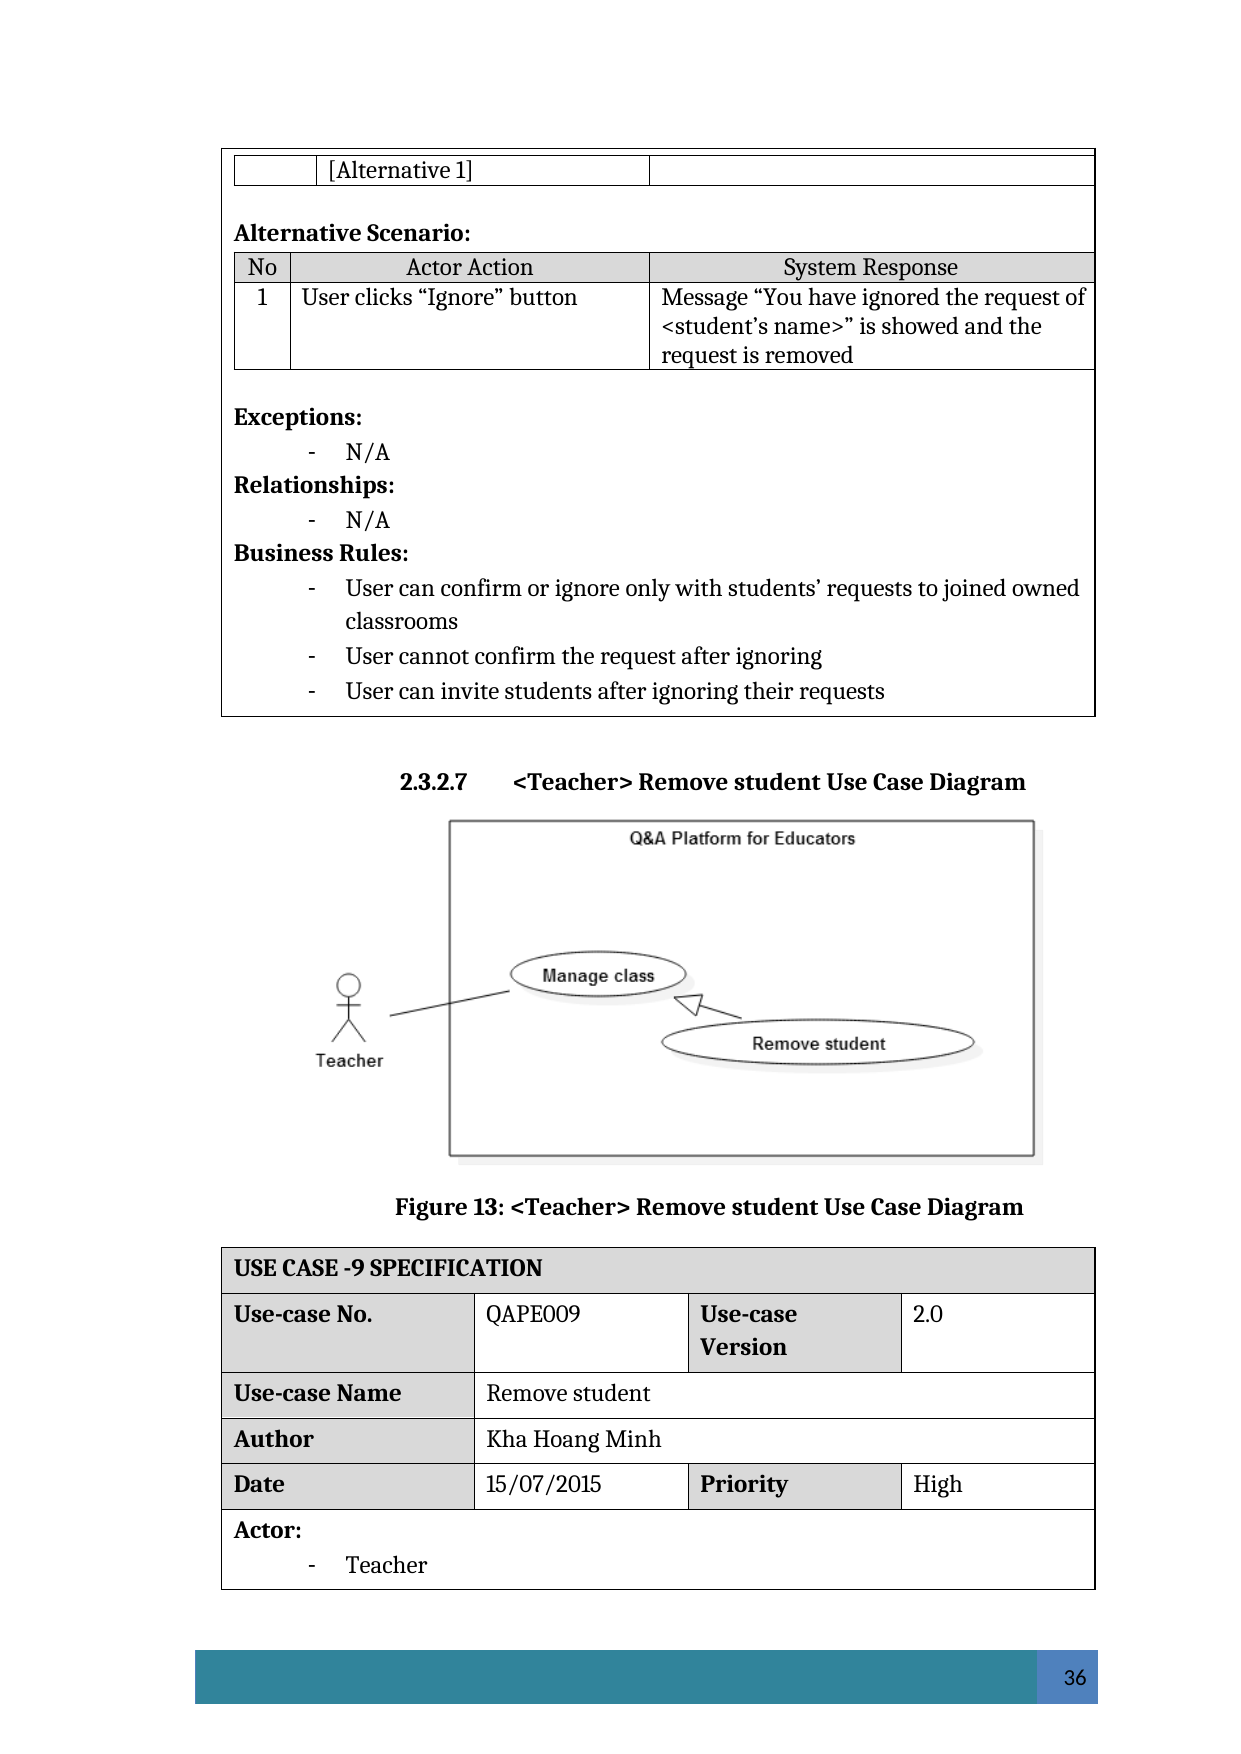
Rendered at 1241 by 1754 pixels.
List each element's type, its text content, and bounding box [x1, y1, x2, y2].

table_cell Kha Hoang Minh [475, 1419, 1094, 1463]
table_cell 2.0 [902, 1294, 1094, 1372]
table_cell Use-case No. [222, 1294, 474, 1372]
subtitle <Teacher> Remove student Use Case Diagram [400, 768, 1122, 796]
table_cell QAPE009 [475, 1294, 688, 1372]
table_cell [222, 1510, 1094, 1589]
table_header USE CASE -9 SPECIFICATION [222, 1248, 1094, 1293]
table_cell Author [222, 1419, 474, 1463]
table_cell 15/07/2015 [475, 1464, 688, 1509]
table_cell Priority [689, 1464, 901, 1509]
table_cell Remove student [475, 1373, 1094, 1417]
table_cell Date [222, 1464, 474, 1509]
picture [296, 808, 1047, 1169]
text Figure 13: <Teacher> Remove student Use Case Diagram [222, 1193, 1122, 1222]
table_cell Use-case Name [222, 1373, 474, 1417]
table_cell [222, 149, 1094, 716]
table_cell Use-case Version [689, 1294, 901, 1372]
table_cell High [902, 1464, 1094, 1509]
